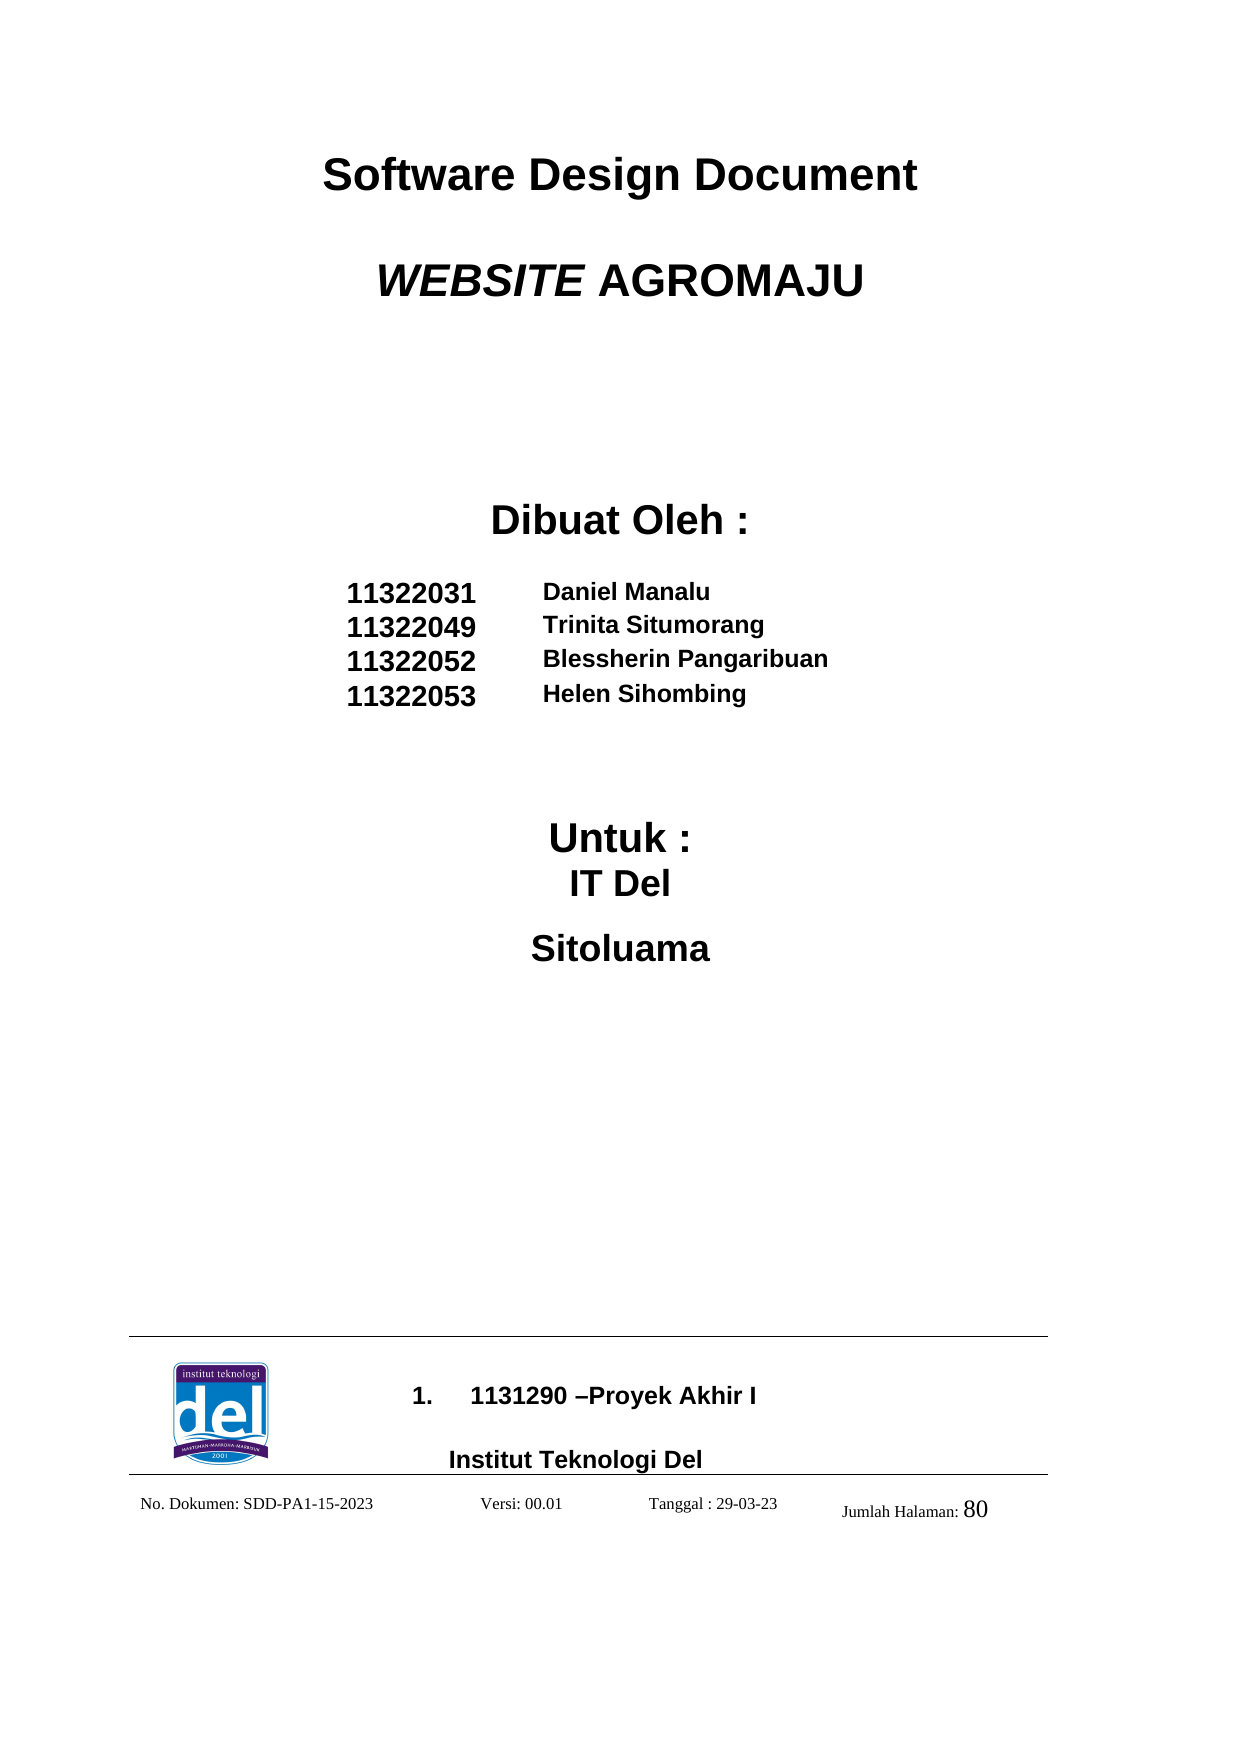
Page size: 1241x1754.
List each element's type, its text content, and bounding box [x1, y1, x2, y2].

title Untuk : [148, 814, 1092, 862]
title Software Design Document [148, 148, 1092, 200]
table_cell Blessherin Pangaribuan [531, 644, 879, 679]
table_header 1131290 –Proyek Akhir I Institut Teknologi Del [310, 1337, 842, 1474]
title WEBSITE AGROMAJU [148, 253, 1092, 306]
table_header 11322031 [335, 577, 531, 610]
table_cell Helen Sihombing [531, 680, 879, 713]
table_cell 11322052 [335, 644, 531, 679]
table_header [842, 1337, 1048, 1474]
subtitle Sitoluama [148, 926, 1092, 969]
table_cell Tanggal : 29-03-23 [595, 1475, 831, 1523]
table_cell No. Dokumen: SDD-PA1-15-2023 [129, 1475, 447, 1523]
table_header [129, 1337, 310, 1474]
subtitle IT Del [148, 862, 1092, 905]
table_cell 11322053 [335, 680, 531, 713]
table_cell Trinita Situmorang [531, 610, 879, 644]
picture [168, 1362, 271, 1465]
title Dibuat Oleh : [148, 495, 1092, 543]
table_cell Jumlah Halaman: [831, 1475, 1048, 1523]
table_cell Versi: 00.01 [448, 1475, 595, 1523]
table_cell 11322049 [335, 610, 531, 644]
table_header Daniel Manalu [531, 577, 879, 610]
